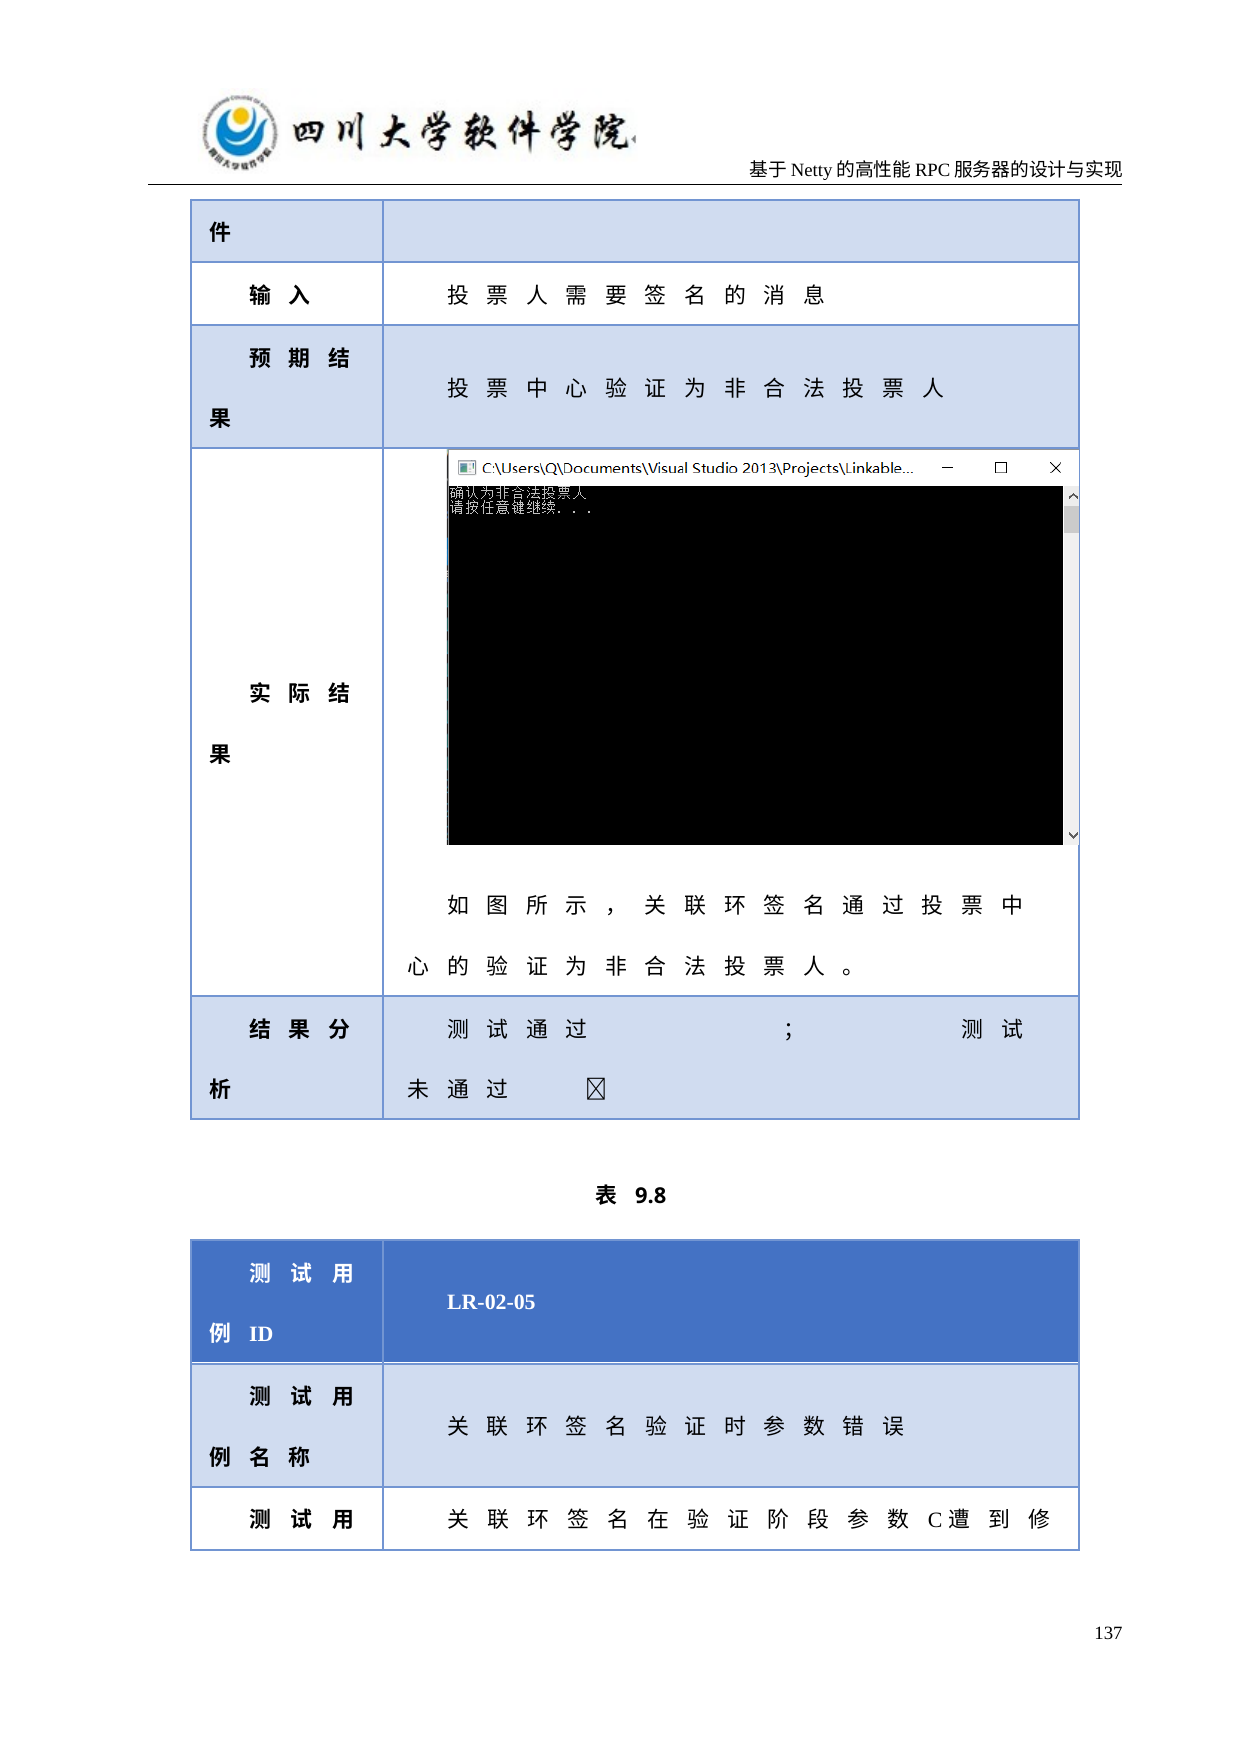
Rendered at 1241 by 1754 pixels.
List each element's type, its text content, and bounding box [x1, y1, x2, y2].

table_cell 测试用例说明 [192, 1488, 382, 1548]
table_cell 无 [384, 201, 1078, 261]
table_cell 结果分析 [192, 997, 382, 1118]
table_cell 预置条件 [192, 201, 382, 261]
table_cell 测试通过 ； 测试未通过 [384, 997, 1078, 1118]
table_cell 关联环签名验证时参数错误 [384, 1365, 1078, 1486]
table_cell 如图所示，关联环签名通过投票中心的验证为非合法投票人。 [384, 449, 1078, 995]
picture [446, 449, 1079, 845]
text 表9.8 [150, 1163, 1120, 1224]
picture [197, 88, 639, 177]
table_header 测试用例ID [192, 1241, 382, 1362]
table_cell 输入 [192, 263, 382, 324]
table_cell 投票中心验证为非合法投票人 [384, 326, 1078, 447]
table_cell 预期结果 [192, 326, 382, 447]
table_cell 关联环签名在验证阶段参数C遭到修改 [384, 1488, 1078, 1548]
table_cell 投票人需要签名的消息 [384, 263, 1078, 324]
table_cell 测试用例名称 [192, 1365, 382, 1486]
table_cell 实际结果 [192, 449, 382, 995]
table_header LR-02-05 [384, 1241, 1078, 1362]
